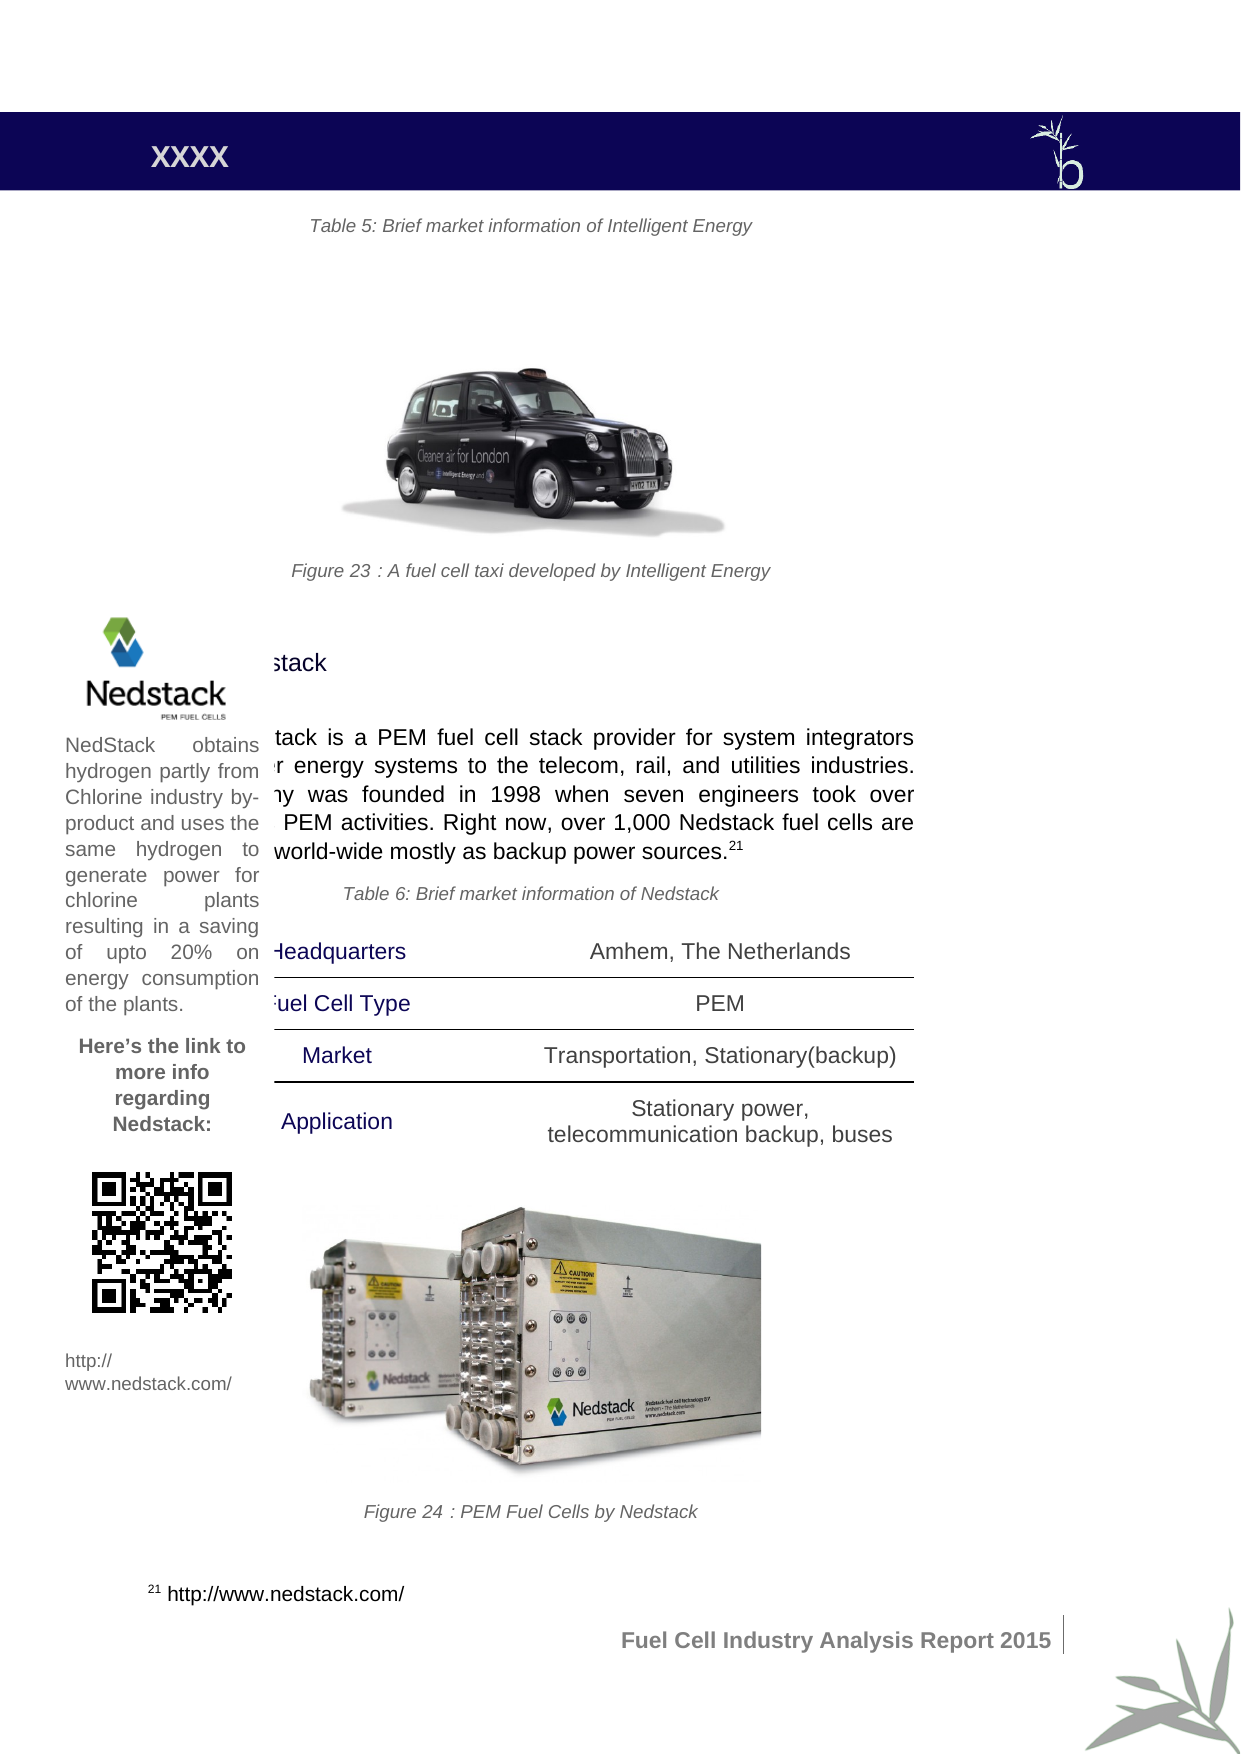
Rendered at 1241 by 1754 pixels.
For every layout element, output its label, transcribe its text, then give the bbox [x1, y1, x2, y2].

subtitle Nedstack [275, 648, 915, 677]
picture [301, 1205, 762, 1483]
picture [1068, 1607, 1241, 1754]
table_cell Market [275, 1030, 526, 1081]
table_cell Transportation, Stationary(backup) [526, 1030, 914, 1081]
text Nedstack is a PEM fuel cell stack provider for system integrators which deliver energy systems to the telecom, rail, and utilities industries. The company was founded in 1998 when seven engineers took over AkzoNobel’s PEM activities. Right now, over 1,000 Nedstack fuel cells are in operation world-wide mostly as backup power sources. [275, 724, 915, 864]
picture [73, 1154, 251, 1332]
table_cell Fuel Cell Type [275, 978, 526, 1029]
table_header Amhem, The Netherlands [526, 925, 914, 977]
table_header Headquarters [275, 925, 526, 977]
picture [65, 612, 259, 732]
table_cell Stationary power, telecommunication backup, buses [526, 1083, 914, 1160]
text Table 6: Brief market information of Nedstack [275, 883, 915, 904]
table_cell Application [275, 1083, 526, 1160]
text Table 5: Brief market information of Intelligent Energy [148, 215, 915, 237]
picture [335, 347, 728, 542]
table_cell PEM [526, 978, 914, 1029]
